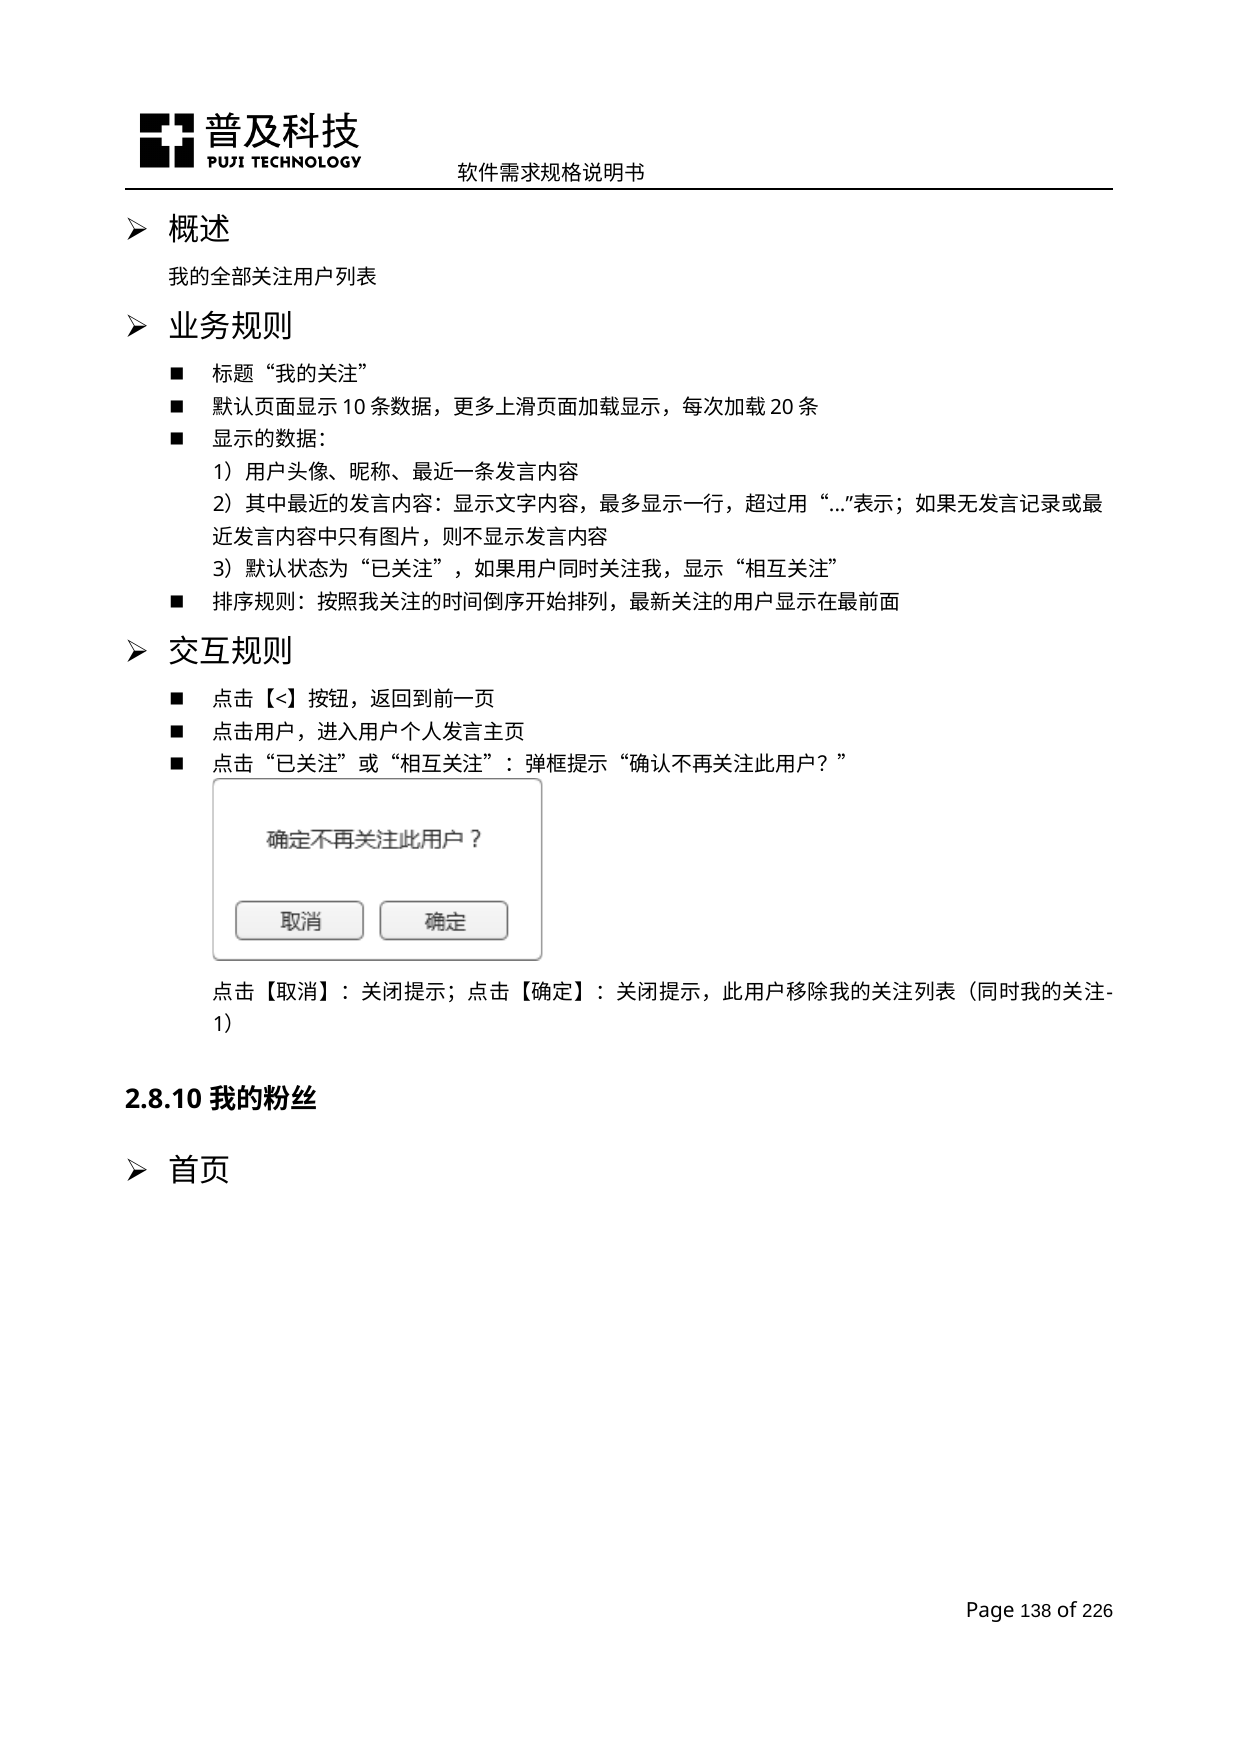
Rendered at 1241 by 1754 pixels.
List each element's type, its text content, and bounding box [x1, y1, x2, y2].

list 点击【<】按钮，返回到前一页 [169, 681, 1113, 714]
list 概述 [124, 194, 1113, 259]
list 3）默认状态为“已关注”，如果用户同时关注我，显示“相互关注” [213, 551, 1113, 584]
list 交互规则 [124, 616, 1113, 681]
list 点击【取消】：关闭提示；点击【确定】：关闭提示，此用户移除我的关注列表（同时我的关注-1） [213, 974, 1113, 1039]
list 标题“我的关注” [169, 356, 1113, 389]
subtitle 我的粉丝 [124, 1064, 1113, 1129]
list 点击“已关注”或“相互关注”：弹框提示“确认不再关注此用户？” [169, 746, 1113, 779]
list 2）其中最近的发言内容：显示文字内容，最多显示一行，超过用“...”表示；如果无发言记录或最近发言内容中只有图片，则不显示发言内容 [213, 486, 1113, 551]
list 显示的数据： [169, 421, 1113, 454]
picture [212, 778, 543, 961]
list 首页 [124, 1135, 1113, 1200]
list 1）用户头像、昵称、最近一条发言内容 [213, 454, 1113, 486]
list 点击用户，进入用户个人发言主页 [169, 714, 1113, 746]
list 我的全部关注用户列表 [168, 259, 1113, 291]
list 排序规则：按照我关注的时间倒序开始排列，最新关注的用户显示在最前面 [169, 584, 1113, 616]
list 业务规则 [124, 291, 1113, 356]
list 默认页面显示10条数据，更多上滑页面加载显示，每次加载20条 [169, 389, 1113, 421]
picture [124, 103, 365, 180]
